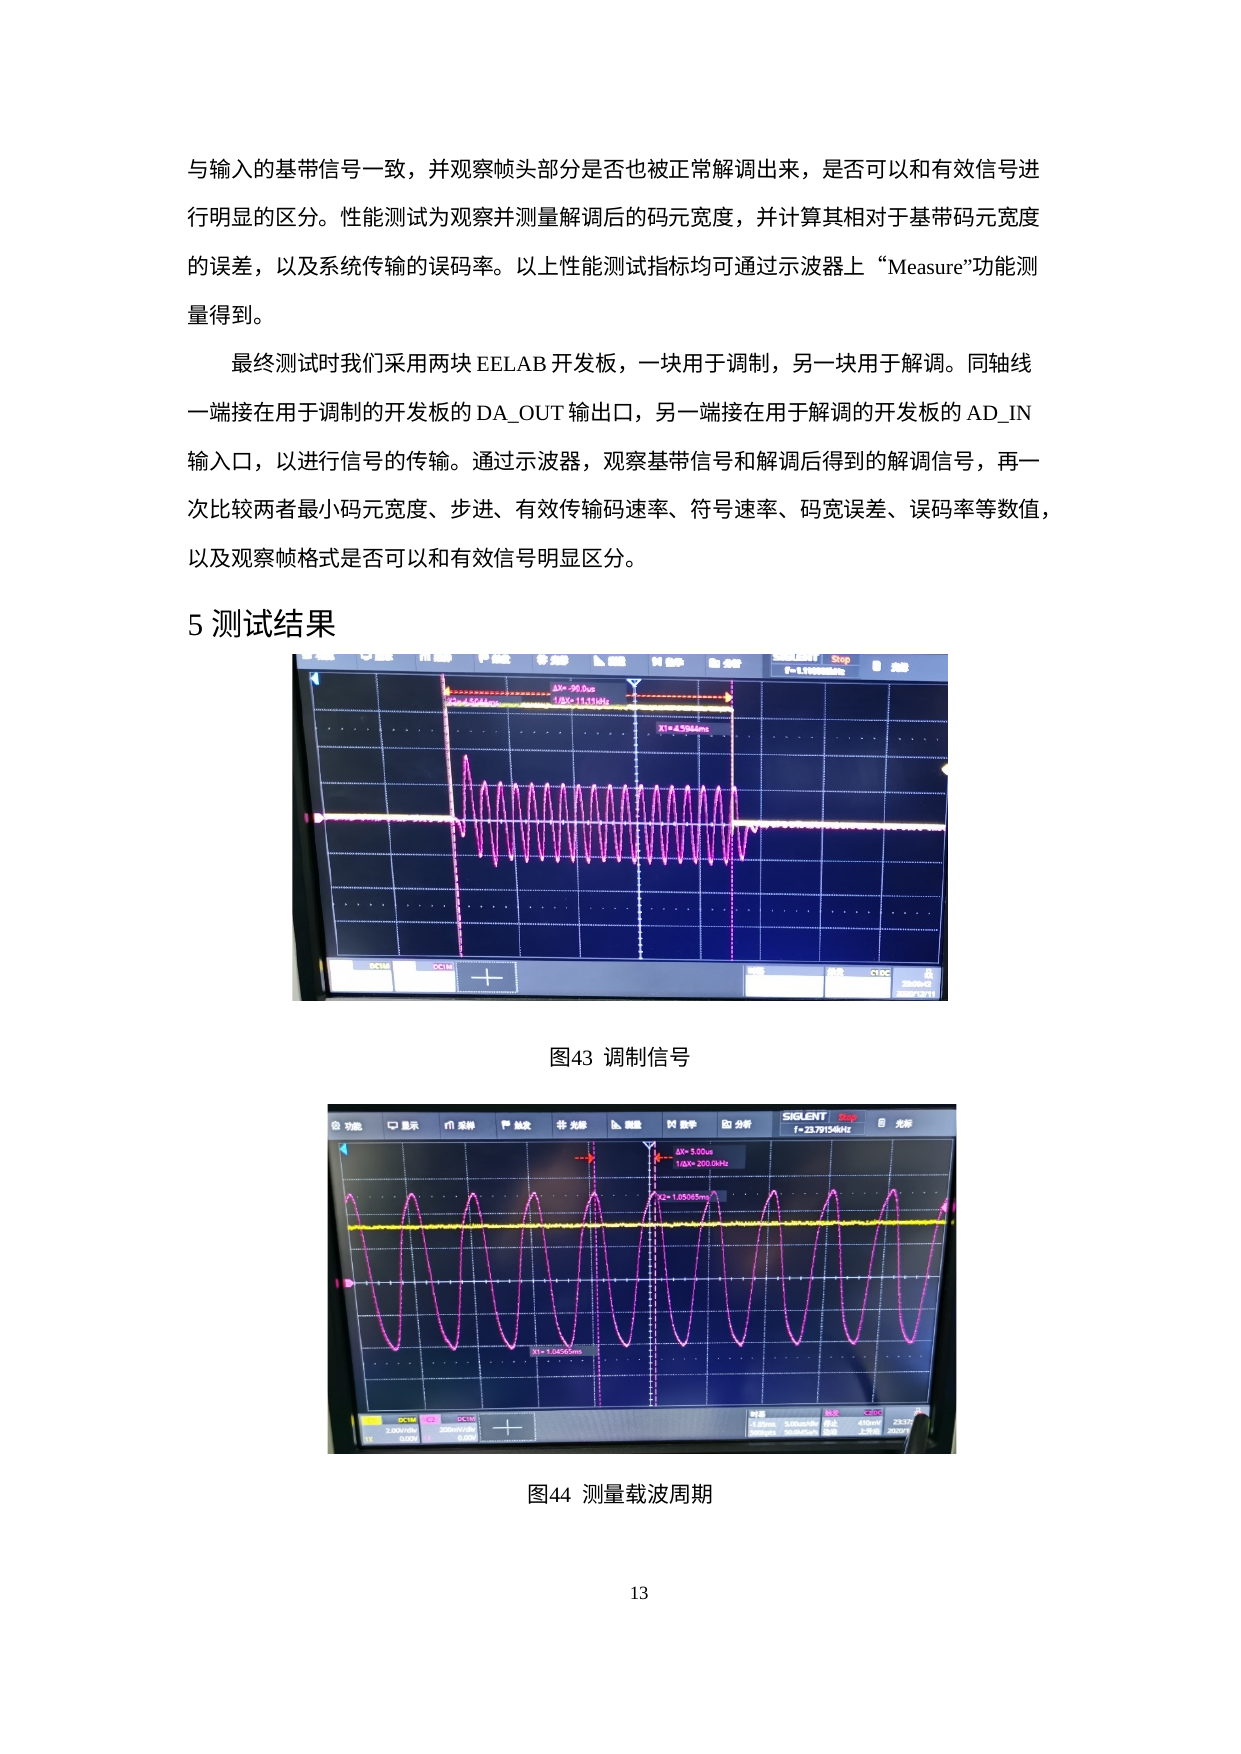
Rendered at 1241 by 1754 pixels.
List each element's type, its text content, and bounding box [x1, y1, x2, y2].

text 最终测试时我们采用两块EELAB开发板，一块用于调制，另一块用于解调。同轴线一端接在用于调制的开发板的DA_OUT输出口，另一端接在用于解调的开发板的AD_IN输入口，以进行信号的传输。通过示波器，观察基带信号和解调后得到的解调信号，再一次比较两者最小码元宽度、步进、有效传输码速率、符号速率、码宽误差、误码率等数值，以及观察帧格式是否可以和有效信号明显区分。 [187, 346, 1053, 573]
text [187, 151, 1053, 330]
subtitle 测试结果 [187, 589, 1053, 654]
text 调制信号 [187, 1040, 1053, 1073]
picture [327, 1104, 957, 1454]
picture [292, 654, 948, 1001]
text 测量载波周期 [187, 1478, 1053, 1510]
